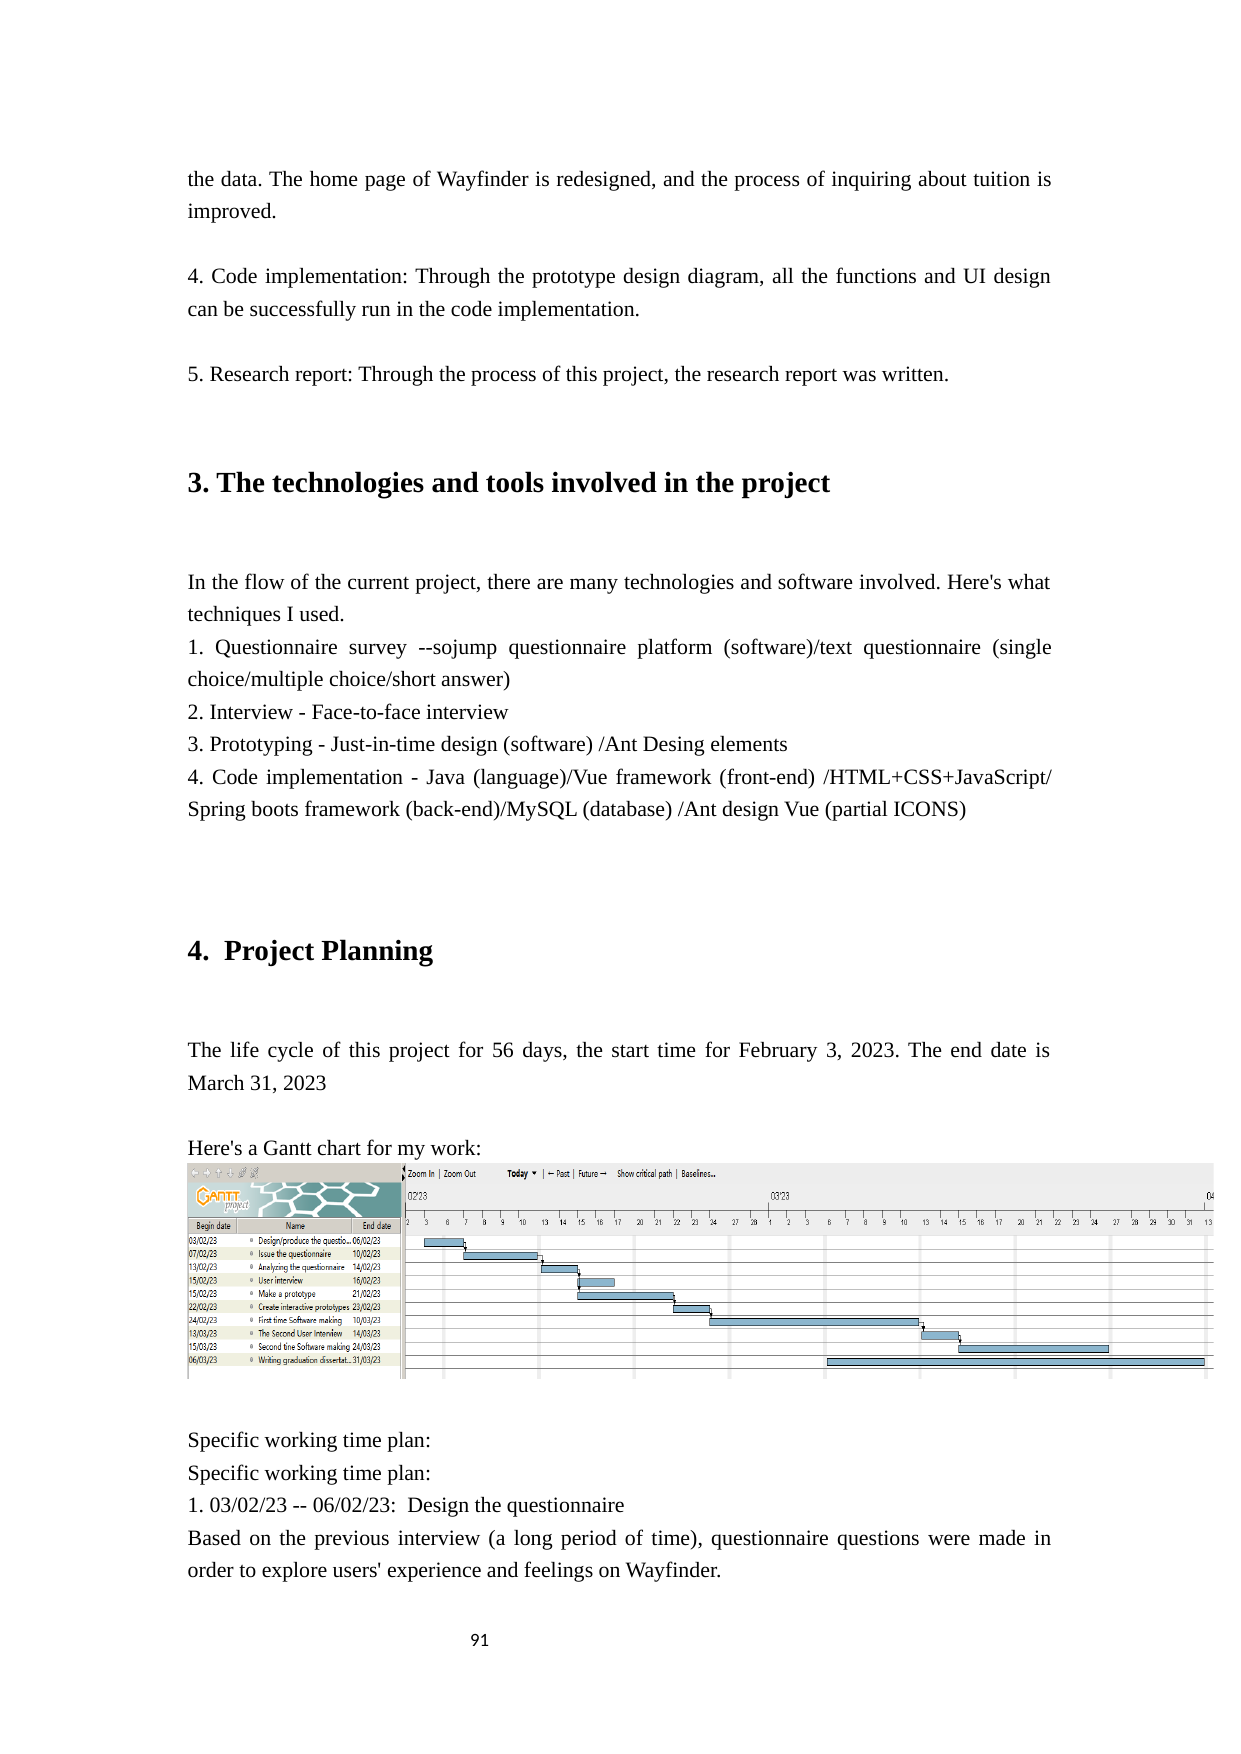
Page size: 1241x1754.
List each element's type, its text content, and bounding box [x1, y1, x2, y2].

text Specific working time plan: [187, 1456, 1053, 1488]
subtitle 3. The technologies and tools involved in the project [187, 449, 1053, 514]
text 4. Code implementation - Java (language)/Vue framework (front-end) /HTML+CSS+JavaScript/ Spring boots framework (back-end)/MySQL (database) /Ant design Vue (partial ICONS) [187, 760, 1053, 825]
text 2. Interview - Face-to-face interview [187, 695, 1053, 728]
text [187, 162, 1053, 227]
text 5. Research report: Through the process of this project, the research report was written. [187, 357, 1053, 389]
text In the flow of the current project, there are many technologies and software involved. Here's what techniques I used. [187, 565, 1053, 630]
text Here's a Gantt chart for my work: [187, 1131, 1053, 1163]
text 4. Code implementation: Through the prototype design diagram, all the functions and UI design can be successfully run in the code implementation. [187, 259, 1053, 324]
text Based on the previous interview (a long period of time), questionnaire questions were made in order to explore users' experience and feelings on Wayfinder. [187, 1521, 1053, 1586]
subtitle 4. Project Planning [187, 917, 1053, 982]
text The life cycle of this project for 56 days, the start time for February 3, 2023. The end date is March 31, 2023 [187, 1033, 1053, 1098]
text Specific working time plan: [187, 1423, 1053, 1456]
text 1. Questionnaire survey --sojump questionnaire platform (software)/text questionnaire (single choice/multiple choice/short answer) [187, 630, 1053, 695]
text 1. 03/02/23 -- 06/02/23: Design the questionnaire [187, 1488, 1053, 1521]
text 3. Prototyping - Just-in-time design (software) /Ant Desing elements [187, 728, 1053, 760]
picture [187, 1163, 1214, 1379]
